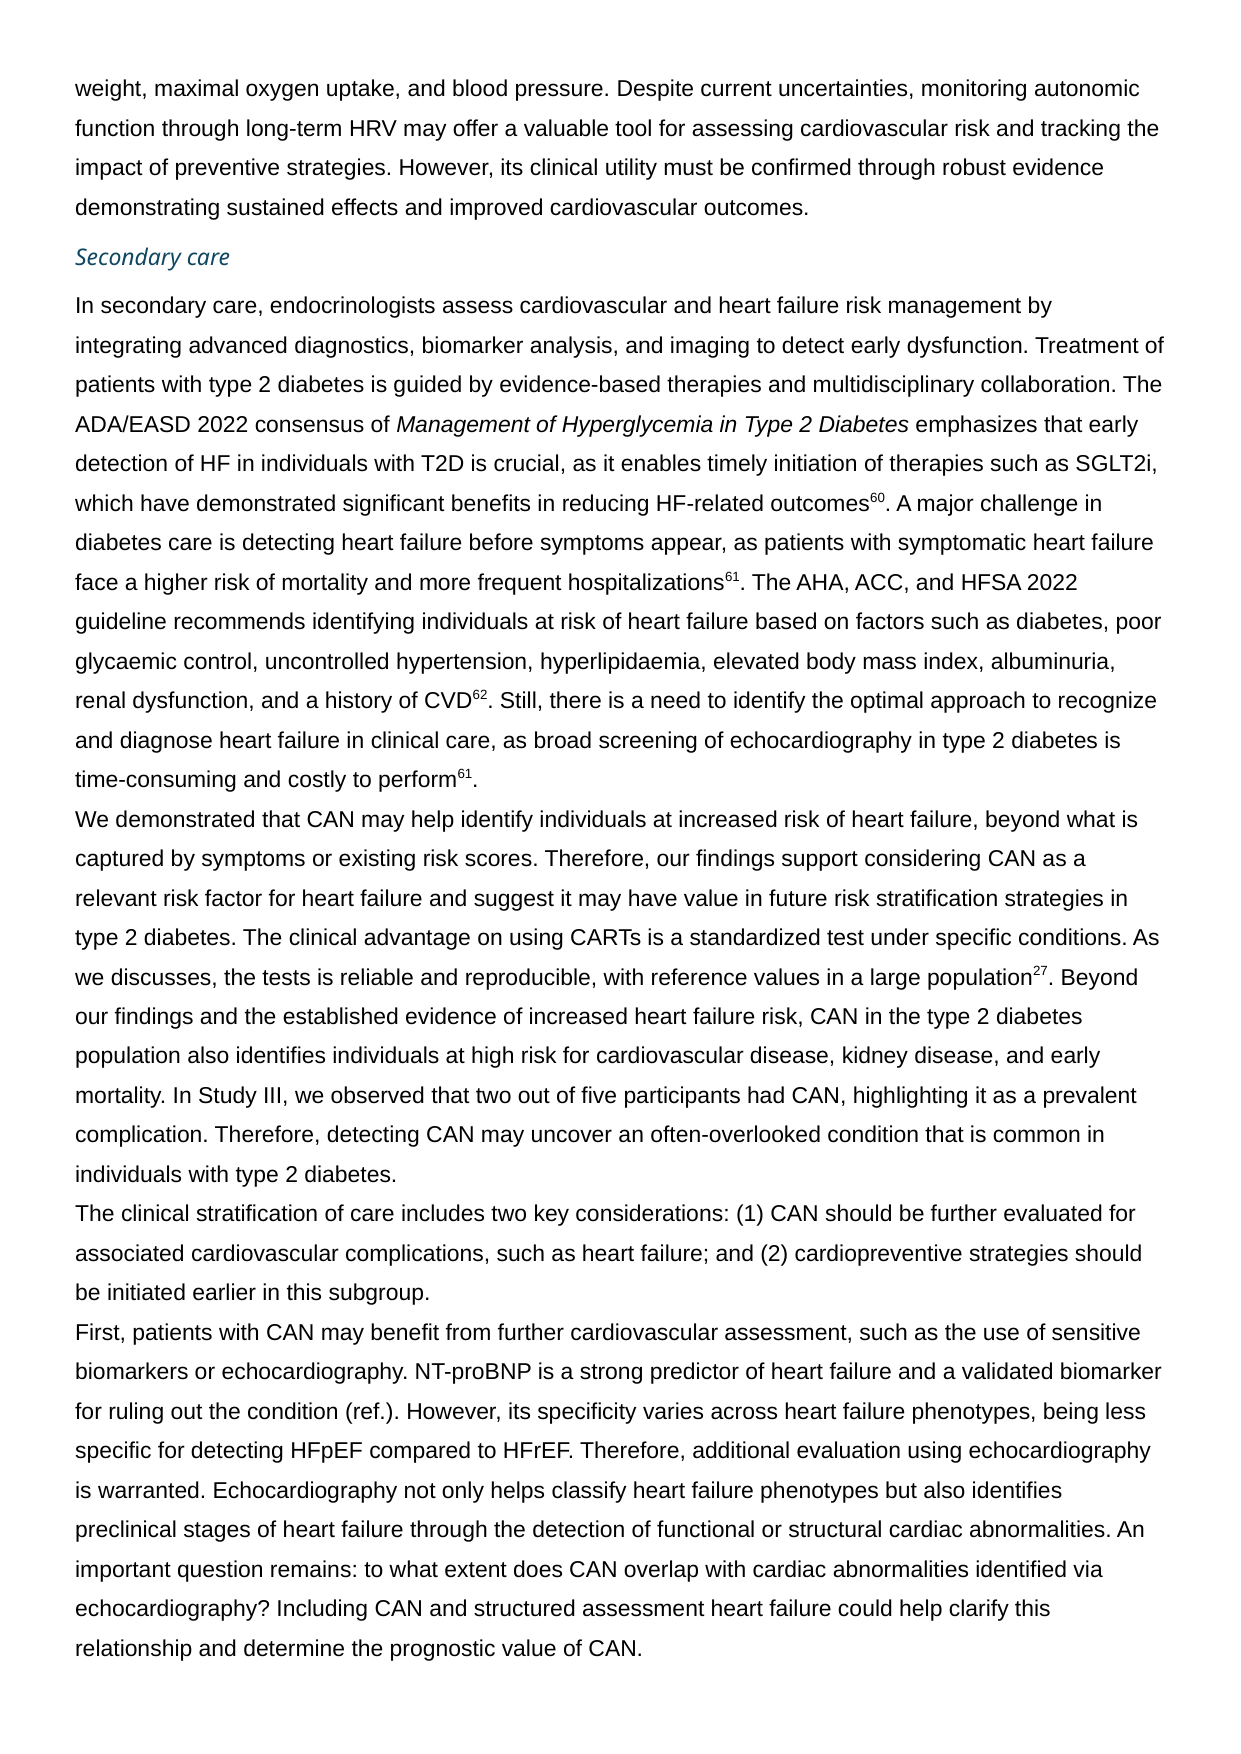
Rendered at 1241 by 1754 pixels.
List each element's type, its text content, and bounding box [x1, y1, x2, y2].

text The clinical stratification of care includes two key considerations: (1) CAN should be further evaluated for associated cardiovascular complications, such as heart failure; and (2) cardiopreventive strategies should be initiated earlier in this subgroup. [75, 1200, 1165, 1306]
text In secondary care, endocrinologists assess cardiovascular and heart failure risk management by integrating advanced diagnostics, biomarker analysis, and imaging to detect early dysfunction. Treatment of patients with type 2 diabetes is guided by evidence-based therapies and multidisciplinary collaboration. The ADA/EASD 2022 consensus of Management of Hyperglycemia in Type 2 Diabetes emphasizes that early detection of HF in individuals with T2D is crucial, as it enables timely initiation of therapies such as SGLT2i, which have demonstrated significant benefits in reducing HF-related outcomes60. A major challenge in diabetes care is detecting heart failure before symptoms appear, as patients with symptomatic heart failure face a higher risk of mortality and more frequent hospitalizations61. The AHA, ACC, and HFSA 2022 guideline recommends identifying individuals at risk of heart failure based on factors such as diabetes, poor glycaemic control, uncontrolled hypertension, hyperlipidaemia, elevated body mass index, albuminuria, renal dysfunction, and a history of CVD62. Still, there is a need to identify the optimal approach to recognize and diagnose heart failure in clinical care, as broad screening of echocardiography in type 2 diabetes is time-consuming and costly to perform61. [75, 292, 1165, 792]
subtitle Secondary care [75, 241, 1165, 272]
text We demonstrated that CAN may help identify individuals at increased risk of heart failure, beyond what is captured by symptoms or existing risk scores. Therefore, our findings support considering CAN as a relevant risk factor for heart failure and suggest it may have value in future risk stratification strategies in type 2 diabetes. The clinical advantage on using CARTs is a standardized test under specific conditions. As we discusses, the tests is reliable and reproducible, with reference values in a large population27. Beyond our findings and the established evidence of increased heart failure risk, CAN in the type 2 diabetes population also identifies individuals at high risk for cardiovascular disease, kidney disease, and early mortality. In Study III, we observed that two out of five participants had CAN, highlighting it as a prevalent complication. Therefore, detecting CAN may uncover an often-overlooked condition that is common in individuals with type 2 diabetes. [75, 806, 1165, 1187]
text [75, 75, 1165, 220]
text First, patients with CAN may benefit from further cardiovascular assessment, such as the use of sensitive biomarkers or echocardiography. NT-proBNP is a strong predictor of heart failure and a validated biomarker for ruling out the condition (ref.). However, its specificity varies across heart failure phenotypes, being less specific for detecting HFpEF compared to HFrEF. Therefore, additional evaluation using echocardiography is warranted. Echocardiography not only helps classify heart failure phenotypes but also identifies preclinical stages of heart failure through the detection of functional or structural cardiac abnormalities. An important question remains: to what extent does CAN overlap with cardiac abnormalities identified via echocardiography? Including CAN and structured assessment heart failure could help clarify this relationship and determine the prognostic value of CAN. [75, 1319, 1165, 1661]
